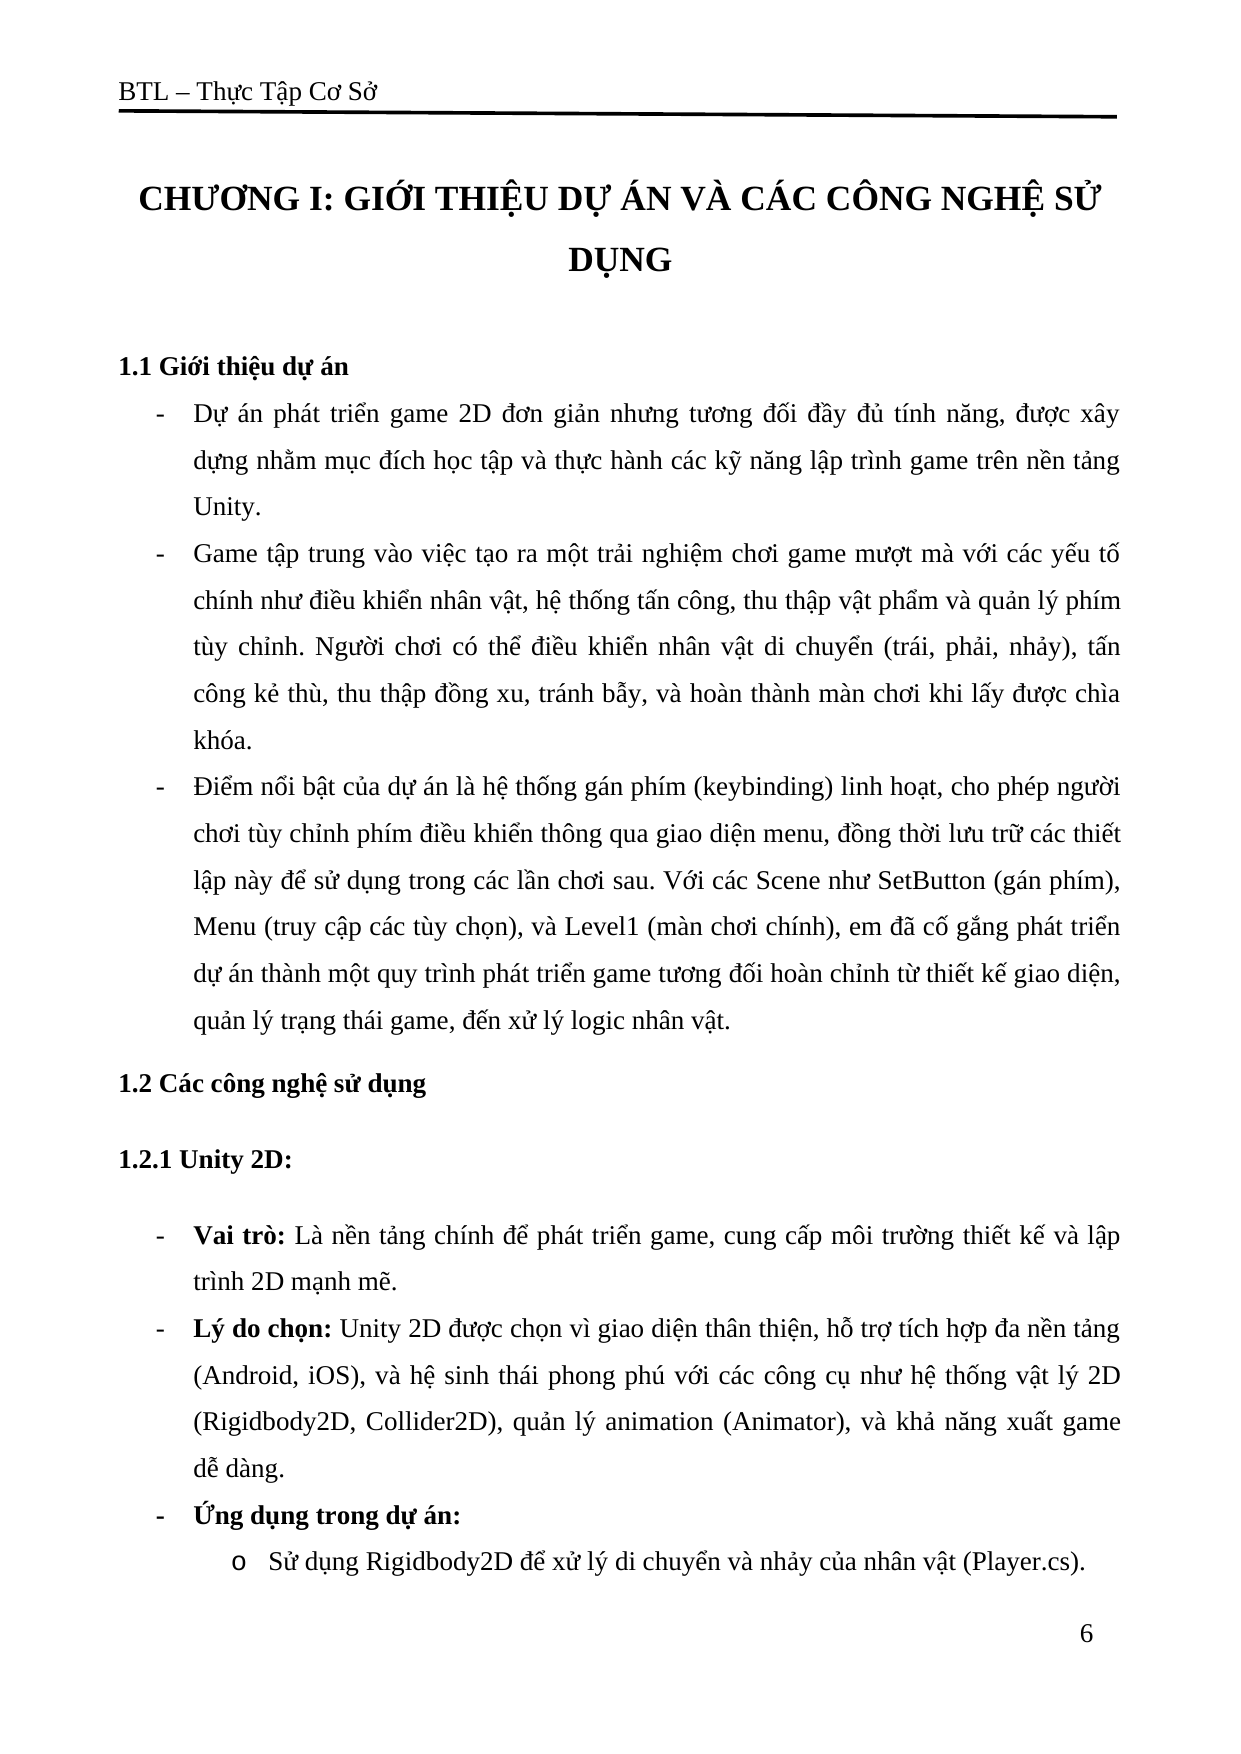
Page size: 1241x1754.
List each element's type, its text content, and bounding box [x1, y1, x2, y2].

subtitle 1.2 Các công nghệ sử dụng [118, 1067, 1122, 1098]
list Game tập trung vào việc tạo ra một trải nghiệm chơi game mượt mà với các yếu tố chính như điều khiển nhân vật, hệ thống tấn công, thu thập vật phẩm và quản lý phím tùy chỉnh. Người chơi có thể điều khiển nhân vật di chuyển (trái, phải, nhảy), tấn công kẻ thù, thu thập đồng xu, tránh bẫy, và hoàn thành màn chơi khi lấy được chìa khóa. [156, 537, 1122, 755]
list Dự án phát triển game 2D đơn giản nhưng tương đối đầy đủ tính năng, được xây dựng nhằm mục đích học tập và thực hành các kỹ năng lập trình game trên nền tảng Unity. [156, 397, 1122, 522]
list Sử dụng Rigidbody2D để xử lý di chuyển và nhảy của nhân vật (Player.cs). [231, 1546, 1122, 1579]
list Điểm nổi bật của dự án là hệ thống gán phím (keybinding) linh hoạt, cho phép người chơi tùy chỉnh phím điều khiển thông qua giao diện menu, đồng thời lưu trữ các thiết lập này để sử dụng trong các lần chơi sau. Với các Scene như SetButton (gán phím), Menu (truy cập các tùy chọn), và Level1 (màn chơi chính), em đã cố gắng phát triển dự án thành một quy trình phát triển game tương đối hoàn chỉnh từ thiết kế giao diện, quản lý trạng thái game, đến xử lý logic nhân vật. [156, 771, 1122, 1035]
list Lý do chọn: Unity 2D được chọn vì giao diện thân thiện, hỗ trợ tích hợp đa nền tảng (Android, iOS), và hệ sinh thái phong phú với các công cụ như hệ thống vật lý 2D (Rigidbody2D, Collider2D), quản lý animation (Animator), và khả năng xuất game dễ dàng. [156, 1312, 1122, 1483]
list Vai trò: Là nền tảng chính để phát triển game, cung cấp môi trường thiết kế và lập trình 2D mạnh mẽ. [156, 1219, 1122, 1297]
subtitle 1.2.1 Unity 2D: [118, 1143, 1122, 1174]
subtitle 1.1 Giới thiệu dự án [118, 351, 1122, 382]
subtitle CHƯƠNG I: GIỚI THIỆU DỰ ÁN VÀ CÁC CÔNG NGHỆ SỬ DỤNG [118, 177, 1122, 279]
list Ứng dụng trong dự án: [156, 1499, 1122, 1530]
